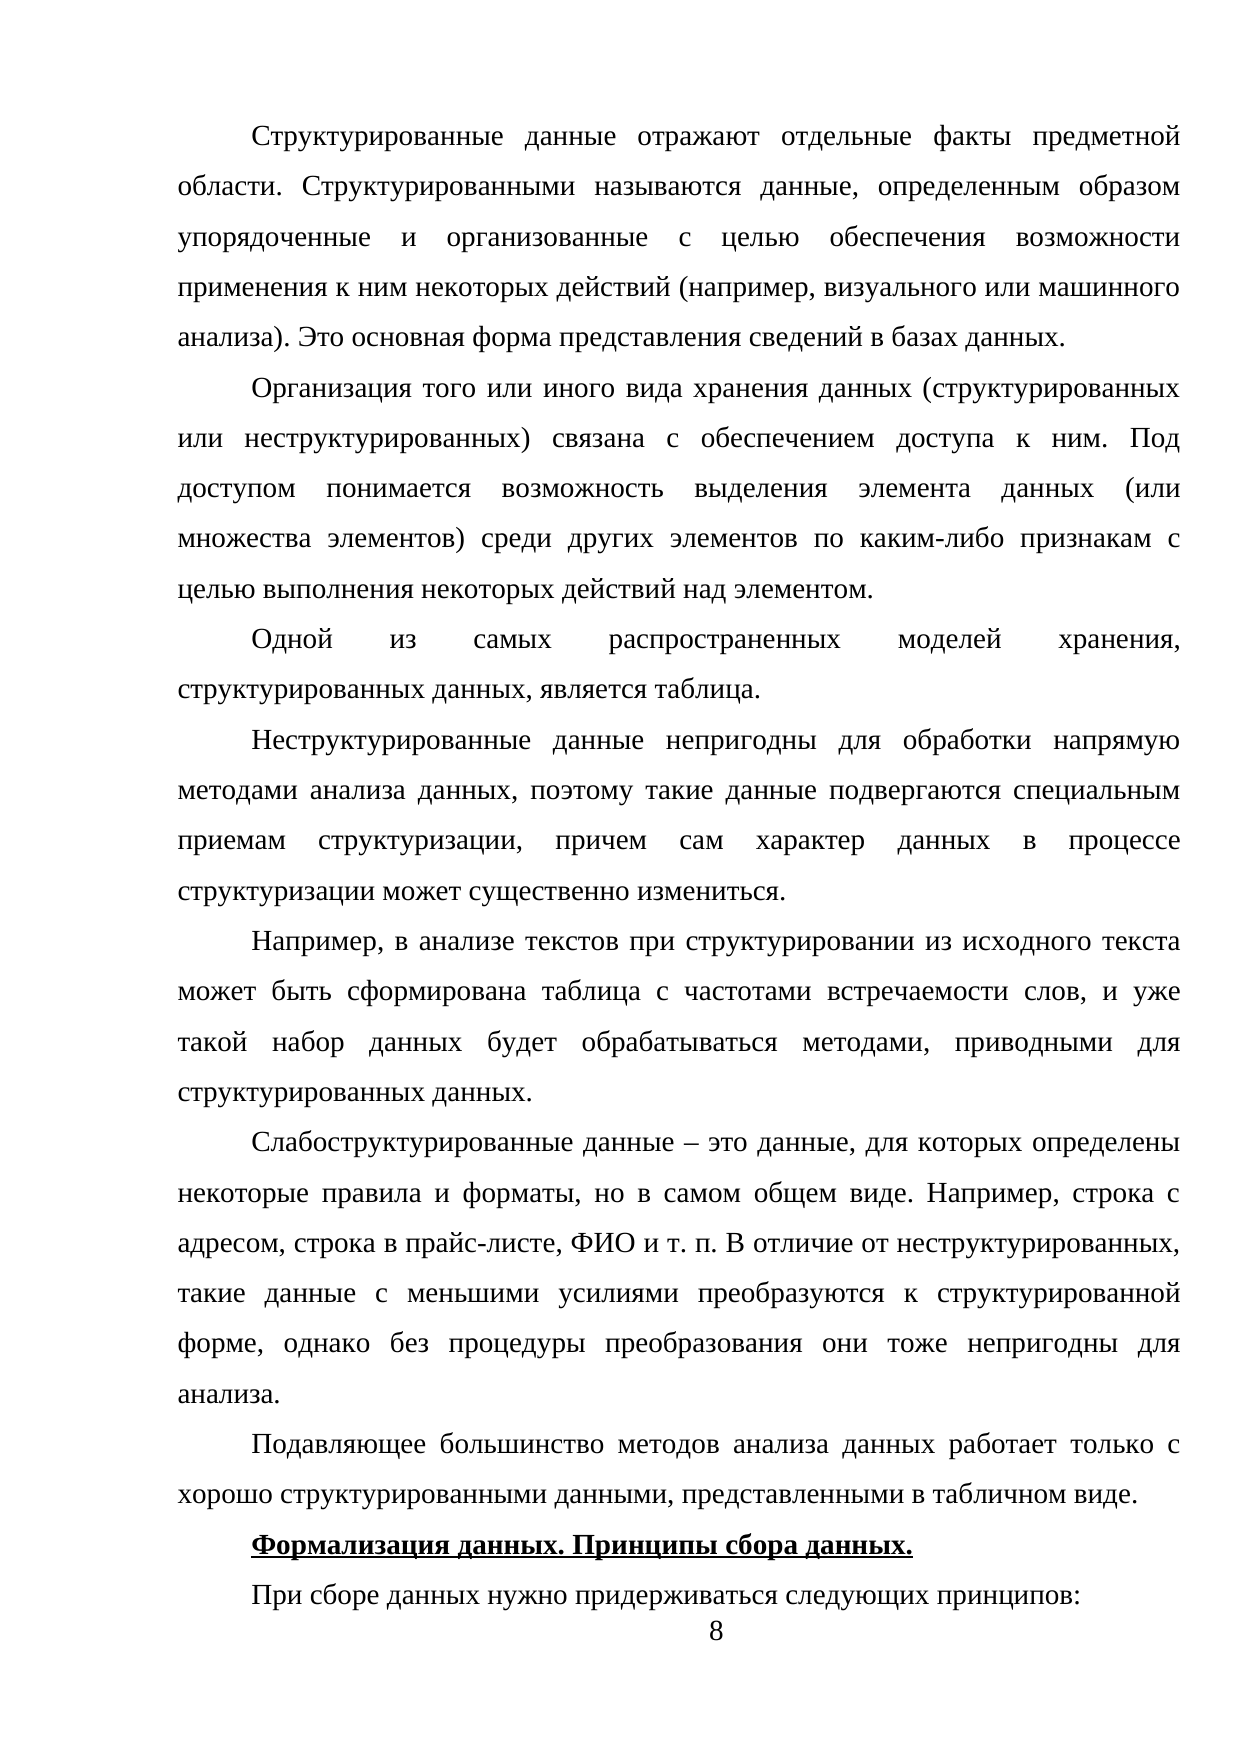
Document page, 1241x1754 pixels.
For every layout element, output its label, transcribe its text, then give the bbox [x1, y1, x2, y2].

text Формализация данных. Принципы сбора данных. [177, 1527, 1181, 1560]
text Подавляющее большинство методов анализа данных работает только с хорошо структурированными данными, представленными в табличном виде. [177, 1426, 1181, 1510]
text Слабоструктурированные данные – это данные, для которых определены некоторые правила и форматы, но в самом общем виде. Например, строка с адресом, строка в прайс-листе, ФИО и т. п. В отличие от неструктурированных, такие данные с меньшими усилиями преобразуются к структурированной форме, однако без процедуры преобразования они тоже непригодны для анализа. [177, 1124, 1181, 1409]
text Одной из самых распространенных моделей хранения, структурированных данных, является таблица. [177, 621, 1181, 705]
text Структурированные данные отражают отдельные факты предметной области. Структурированными называются данные, определенным образом упорядоченные и организованные с целью обеспечения возможности применения к ним некоторых действий (например, визуального или машинного анализа). Это основная форма представления сведений в базах данных. [177, 118, 1181, 353]
text Неструктурированные данные непригодны для обработки напрямую методами анализа данных, поэтому такие данные подвергаются специальным приемам структуризации, причем сам характер данных в процессе структуризации может существенно измениться. [177, 722, 1181, 906]
text При сборе данных нужно придерживаться следующих принципов: [177, 1577, 1181, 1611]
text Организация того или иного вида хранения данных (структурированных или неструктурированных) связана с обеспечением доступа к ним. Под доступом понимается возможность выделения элемента данных (или множества элементов) среди других элементов по каким-либо признакам с целью выполнения некоторых действий над элементом. [177, 370, 1181, 604]
text Например, в анализе текстов при структурировании из исходного текста может быть сформирована таблица с частотами встречаемости слов, и уже такой набор данных будет обрабатываться методами, приводными для структурированных данных. [177, 923, 1181, 1108]
